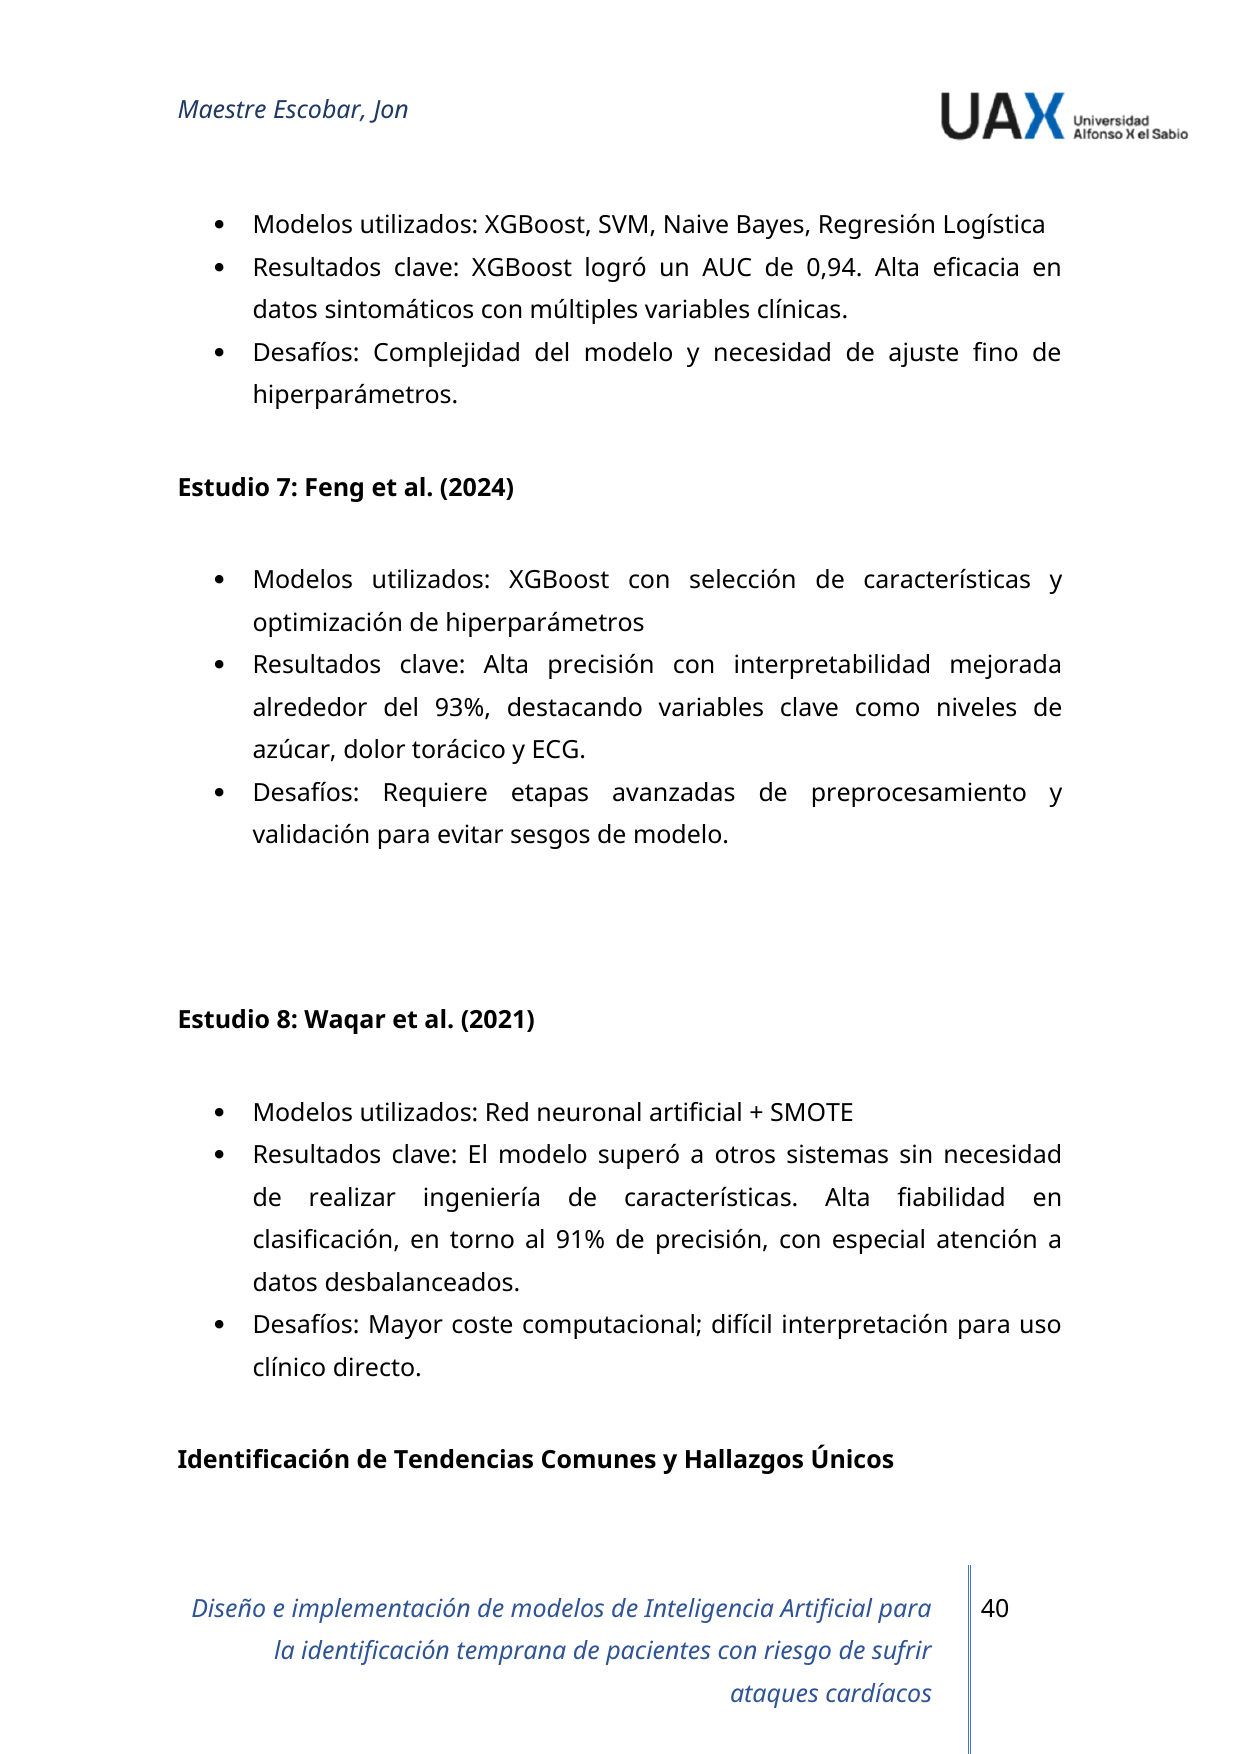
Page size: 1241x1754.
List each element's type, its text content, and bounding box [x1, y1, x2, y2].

text Identificación de Tendencias Comunes y Hallazgos Únicos [177, 1442, 1063, 1476]
list Desafíos: Complejidad del modelo y necesidad de ajuste fino de hiperparámetros. [215, 334, 1063, 411]
list Modelos utilizados: Red neuronal artificial + SMOTE [215, 1094, 1063, 1128]
list Resultados clave: XGBoost logró un AUC de 0,94. Alta eficacia en datos sintomáticos con múltiples variables clínicas. [215, 249, 1063, 326]
list Desafíos: Requiere etapas avanzadas de preprocesamiento y validación para evitar sesgos de modelo. [215, 774, 1063, 851]
list Resultados clave: El modelo superó a otros sistemas sin necesidad de realizar ingeniería de características. Alta fiabilidad en clasificación, en torno al 91% de precisión, con especial atención a datos desbalanceados. [215, 1137, 1063, 1298]
list Modelos utilizados: XGBoost con selección de características y optimización de hiperparámetros [215, 562, 1063, 638]
list Desafíos: Mayor coste computacional; difícil interpretación para uso clínico directo. [215, 1307, 1063, 1383]
list Modelos utilizados: XGBoost, SVM, Naive Bayes, Regresión Logística [215, 207, 1063, 241]
text Estudio 7: Feng et al. (2024) [177, 469, 1063, 503]
text Estudio 8: Waqar et al. (2021) [177, 1002, 1063, 1036]
picture [940, 89, 1192, 144]
list Resultados clave: Alta precisión con interpretabilidad mejorada alrededor del 93%, destacando variables clave como niveles de azúcar, dolor torácico y ECG. [215, 647, 1063, 766]
